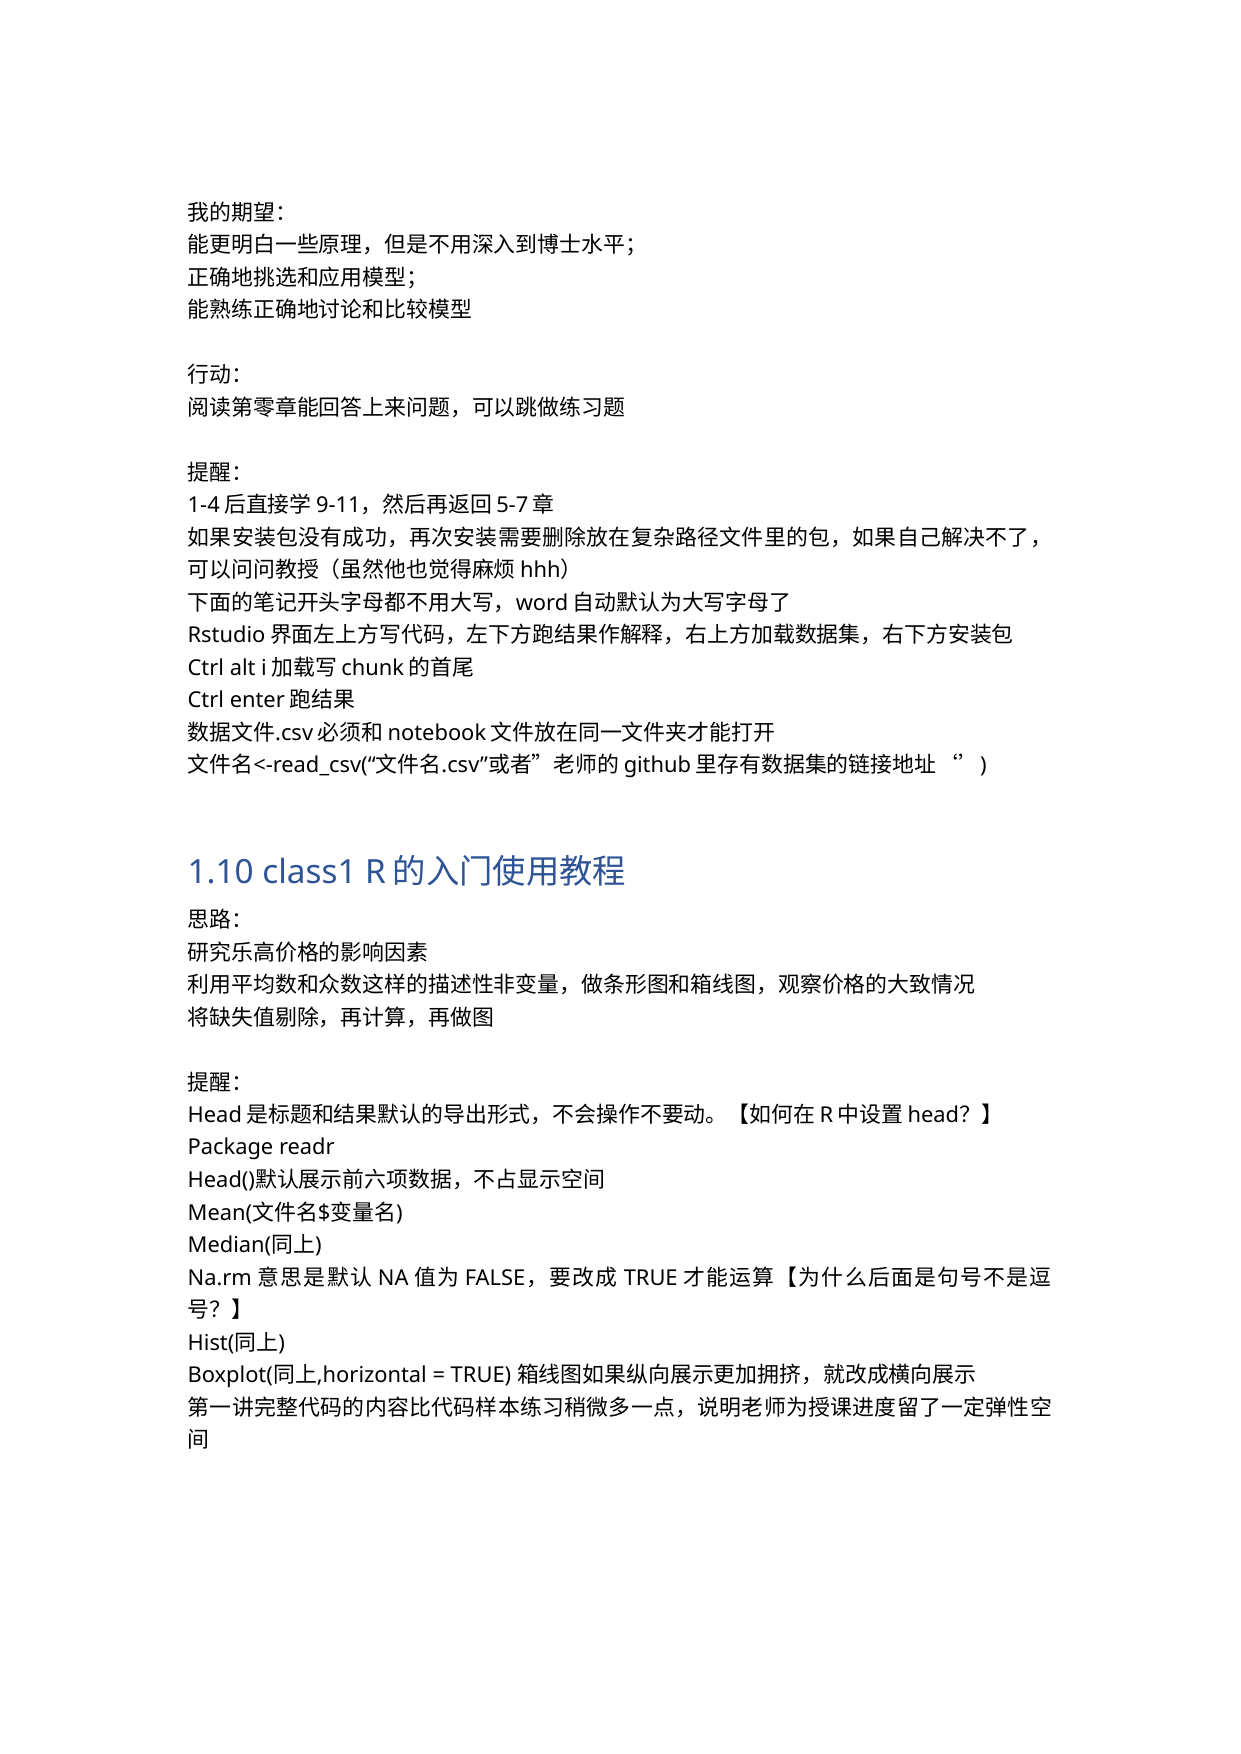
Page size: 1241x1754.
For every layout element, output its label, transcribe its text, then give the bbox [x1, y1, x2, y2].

text 能更明白一些原理，但是不用深入到博士水平； [187, 227, 1053, 259]
text 正确地挑选和应用模型； [187, 259, 1053, 292]
subtitle 1.10 class1 R的入门使用教程 [187, 837, 1053, 902]
text 提醒： [187, 1064, 1053, 1097]
text Na.rm意思是默认NA值为FALSE，要改成TRUE才能运算【为什么后面是句号不是逗号？】 [187, 1259, 1053, 1324]
text 将缺失值剔除，再计算，再做图 [187, 999, 1053, 1032]
text 文件名<-read_csv(“文件名.csv”或者”老师的github里存有数据集的链接地址‘’) [187, 747, 1053, 779]
text Head是标题和结果默认的导出形式，不会操作不要动。【如何在R中设置head？】 [187, 1097, 1053, 1129]
text Head()默认展示前六项数据，不占显示空间 [187, 1162, 1053, 1194]
text 思路： [187, 902, 1053, 934]
text 研究乐高价格的影响因素 [187, 934, 1053, 967]
text Median(同上) [187, 1227, 1053, 1259]
text 数据文件.csv必须和notebook文件放在同一文件夹才能打开 [187, 714, 1053, 747]
text 下面的笔记开头字母都不用大写，word自动默认为大写字母了 [187, 584, 1053, 617]
text 利用平均数和众数这样的描述性非变量，做条形图和箱线图，观察价格的大致情况 [187, 967, 1053, 999]
text Ctrl enter跑结果 [187, 682, 1053, 714]
text 我的期望： [187, 194, 1053, 227]
text 提醒： [187, 454, 1053, 487]
text 第一讲完整代码的内容比代码样本练习稍微多一点，说明老师为授课进度留了一定弹性空间 [187, 1389, 1053, 1454]
text 1-4后直接学9-11，然后再返回5-7章 [187, 487, 1053, 519]
text Package readr [187, 1129, 1053, 1162]
text 能熟练正确地讨论和比较模型 [187, 292, 1053, 324]
text Mean(文件名$变量名) [187, 1194, 1053, 1227]
text 行动： [187, 357, 1053, 389]
text 阅读第零章能回答上来问题，可以跳做练习题 [187, 389, 1053, 422]
text Ctrl alt i加载写chunk的首尾 [187, 649, 1053, 682]
text Hist(同上) [187, 1324, 1053, 1357]
text Boxplot(同上,horizontal = TRUE) 箱线图如果纵向展示更加拥挤，就改成横向展示 [187, 1357, 1053, 1389]
text Rstudio界面左上方写代码，左下方跑结果作解释，右上方加载数据集，右下方安装包 [187, 617, 1053, 649]
text 如果安装包没有成功，再次安装需要删除放在复杂路径文件里的包，如果自己解决不了，可以问问教授（虽然他也觉得麻烦hhh） [187, 519, 1053, 584]
